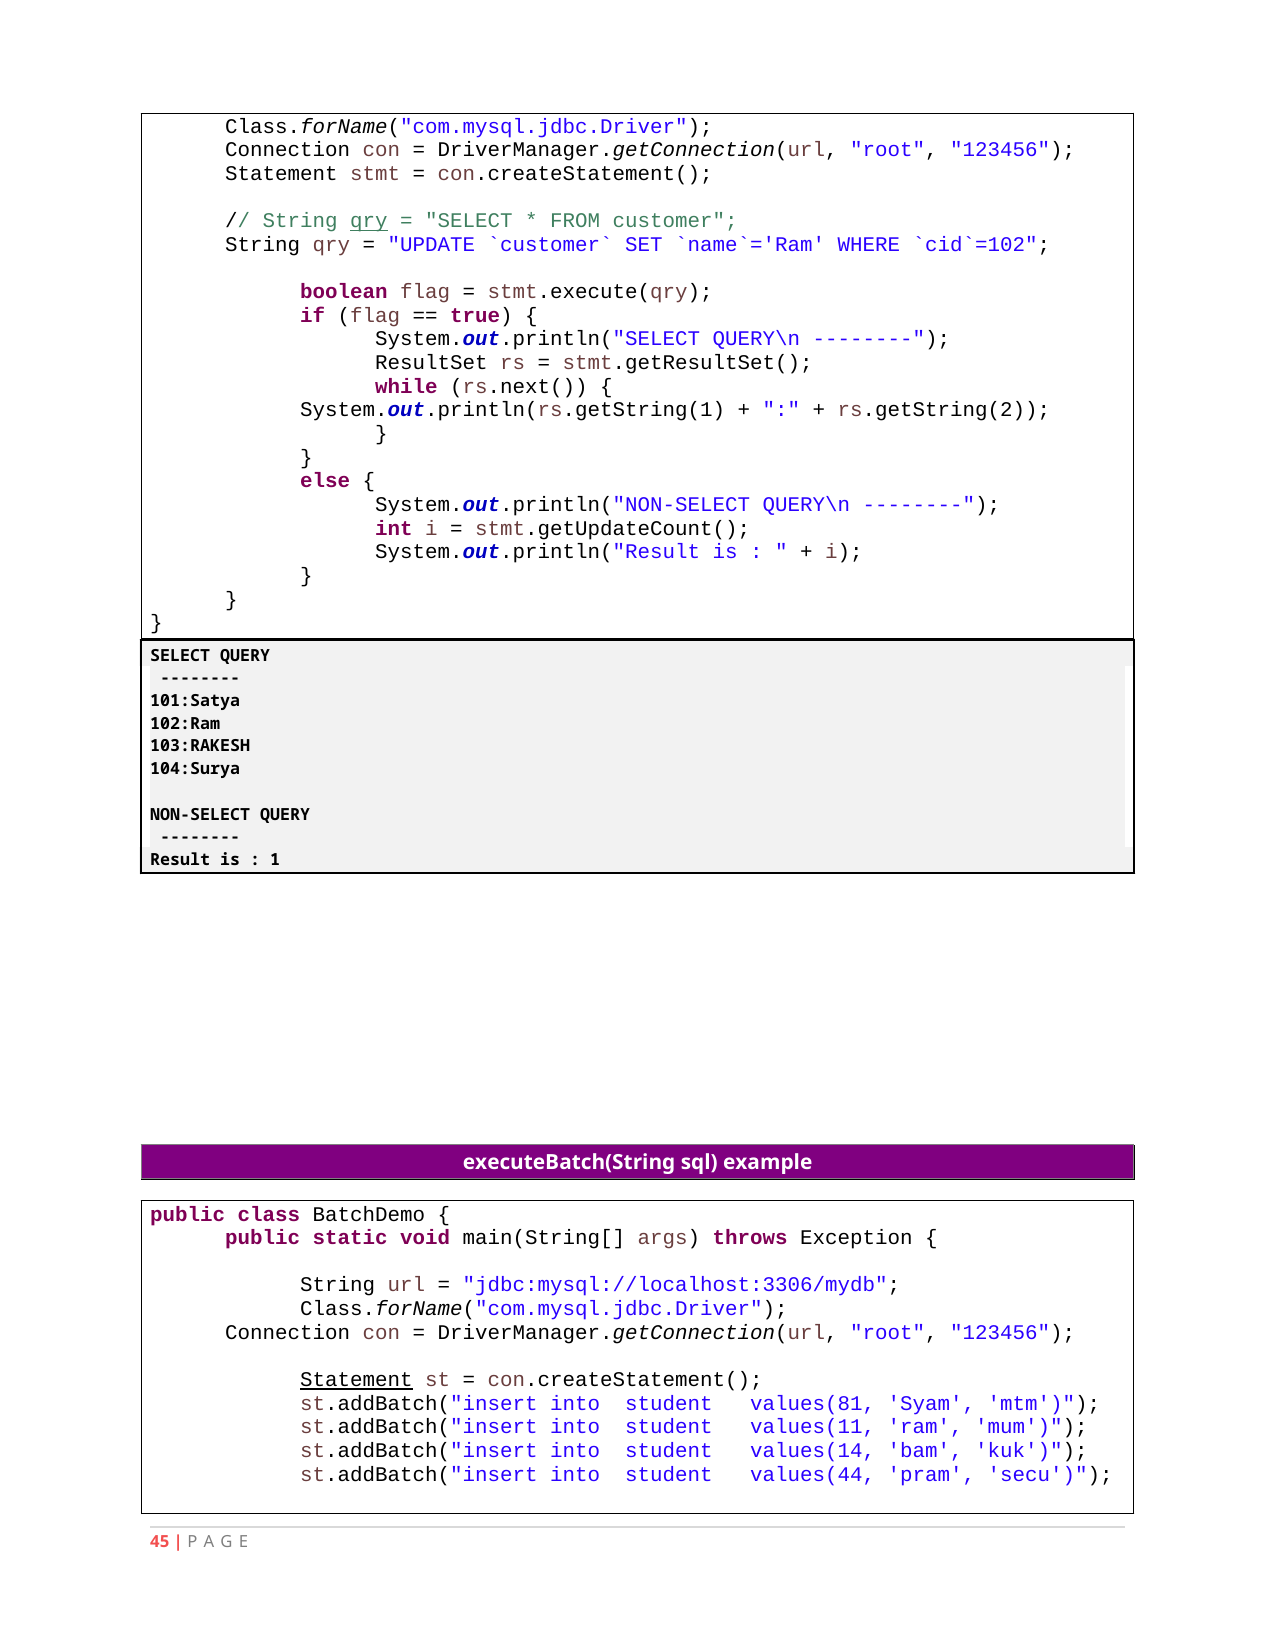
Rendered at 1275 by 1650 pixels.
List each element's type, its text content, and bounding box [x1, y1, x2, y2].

text System.out.println(rs.getString(1) + ":" + rs.getString(2)); [150, 399, 1125, 423]
text int i = stmt.getUpdateCount(); [150, 518, 1125, 541]
text NON-SELECT QUERY [150, 802, 1125, 825]
text -------- [150, 825, 1125, 843]
text String qry = "UPDATE `customer` SET `name`='Ram' WHERE `cid`=102"; [150, 234, 1125, 257]
text Connection con = DriverManager.getConnection(url, "root", "123456"); [150, 1322, 1125, 1345]
text if (flag == true) { [150, 305, 1125, 328]
text } [142, 609, 1133, 638]
text // String qry = "SELECT * FROM customer"; [150, 210, 1125, 234]
text 102:Ram [150, 711, 1125, 734]
text st.addBatch("insert into student values(11, 'ram', 'mum')"); [150, 1416, 1125, 1440]
text } [150, 588, 1125, 609]
text st.addBatch("insert into student values(44, 'pram', 'secu')"); [150, 1464, 1125, 1487]
text SELECT QUERY [142, 641, 1133, 666]
text } [150, 447, 1125, 470]
text public class BatchDemo { [142, 1201, 1133, 1227]
text System.out.println("SELECT QUERY\n --------"); [150, 328, 1125, 352]
text st.addBatch("insert into student values(14, 'bam', 'kuk')"); [150, 1440, 1125, 1464]
text 104:Surya [150, 757, 1125, 779]
text executeBatch(String sql) example [142, 1145, 1133, 1178]
text } [150, 423, 1125, 447]
text 103:RAKESH [150, 734, 1125, 757]
text System.out.println("NON-SELECT QUERY\n --------"); [150, 494, 1125, 518]
text else { [150, 470, 1125, 494]
text while (rs.next()) { [150, 376, 1125, 399]
text public static void main(String[] args) throws Exception { [150, 1227, 1125, 1251]
text 101:Satya [150, 688, 1125, 711]
text Statement stmt = con.createStatement(); [150, 163, 1125, 187]
text } [150, 565, 1125, 588]
text Class.forName("com.mysql.jdbc.Driver"); [150, 1298, 1125, 1322]
text Connection con = DriverManager.getConnection(url, "root", "123456"); [150, 139, 1125, 163]
text String url = "jdbc:mysql://localhost:3306/mydb"; [150, 1274, 1125, 1298]
text System.out.println("Result is : " + i); [150, 541, 1125, 565]
text boolean flag = stmt.execute(qry); [150, 281, 1125, 305]
text st.addBatch("insert into student values(81, 'Syam', 'mtm')"); [150, 1393, 1125, 1416]
text -------- [150, 666, 1125, 688]
text Result is : 1 [142, 843, 1133, 872]
text Class.forName("com.mysql.jdbc.Driver"); [142, 114, 1133, 139]
text Statement st = con.createStatement(); [150, 1369, 1125, 1393]
text ResultSet rs = stmt.getResultSet(); [150, 352, 1125, 376]
